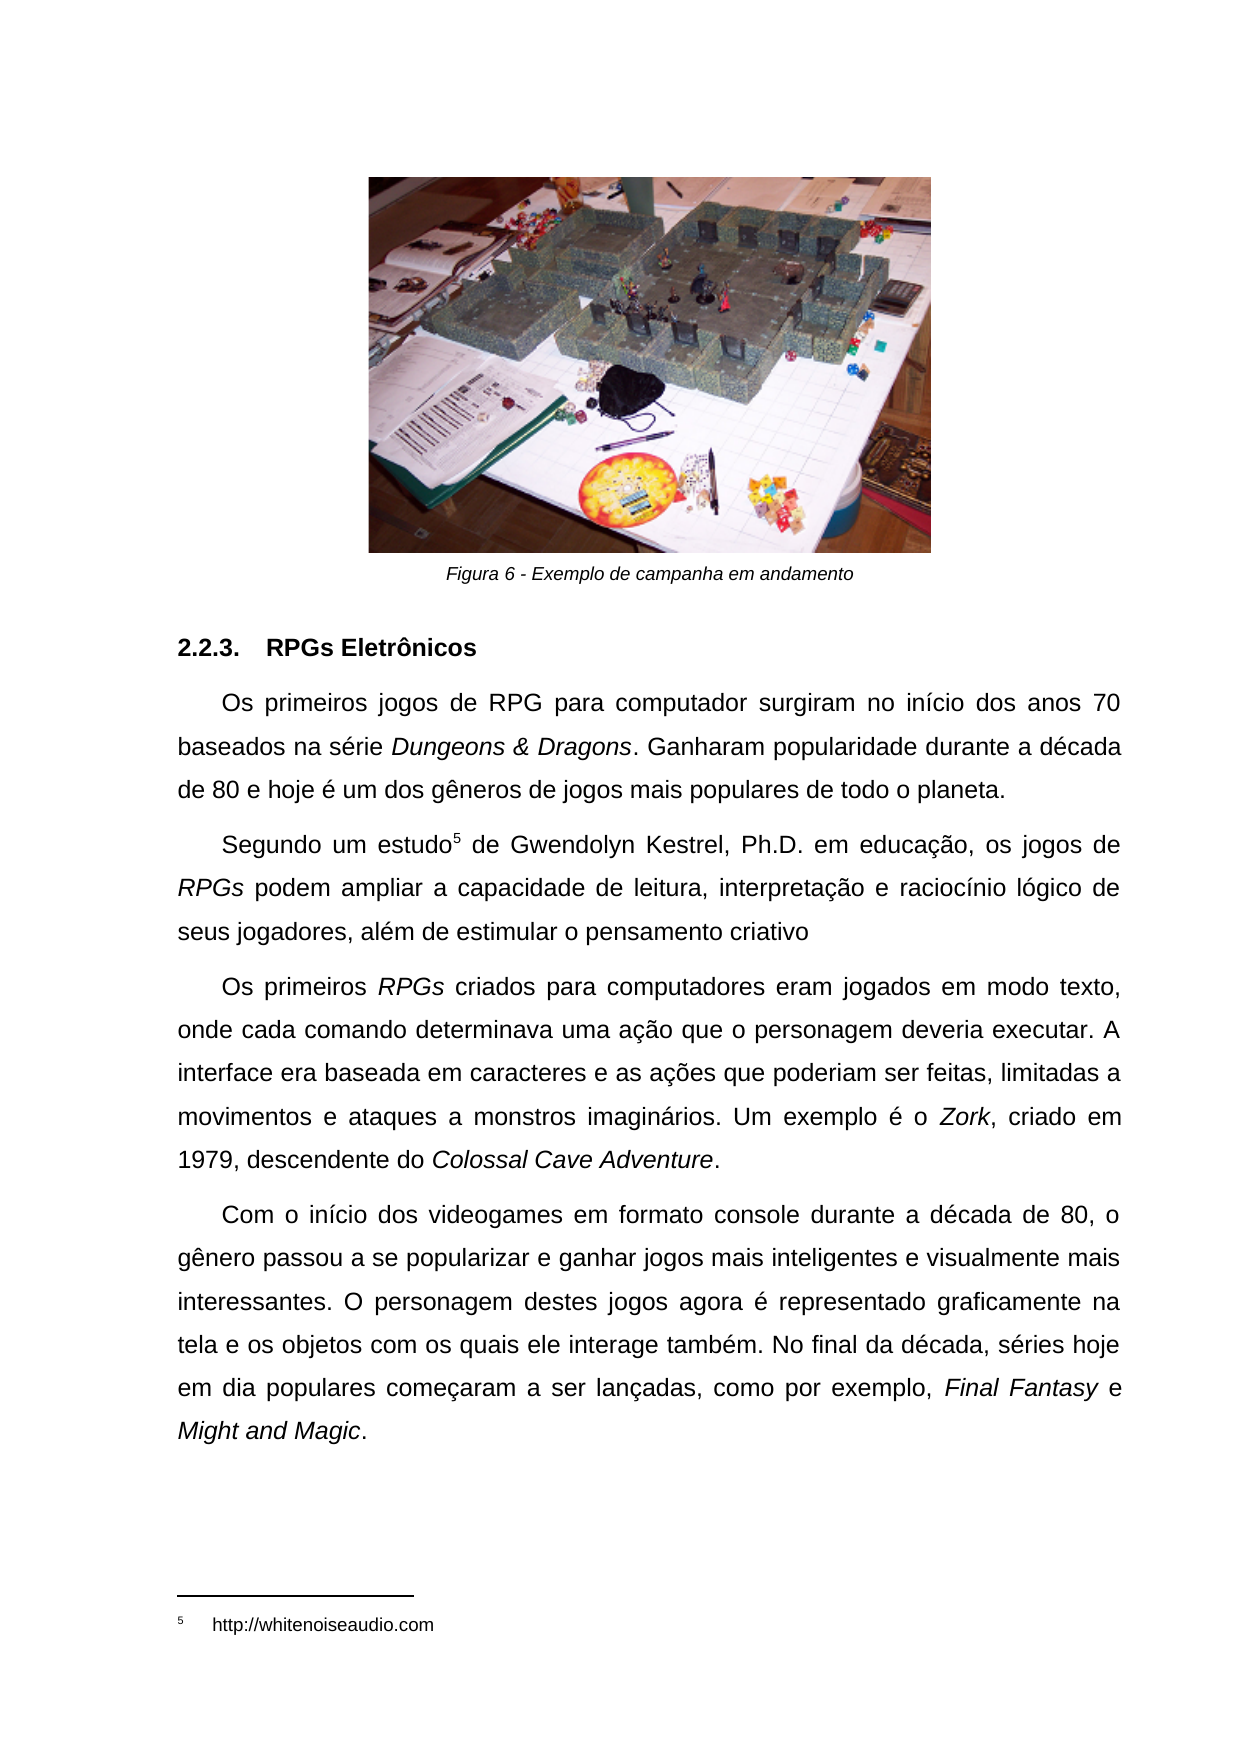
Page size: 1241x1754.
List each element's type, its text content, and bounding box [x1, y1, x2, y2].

picture [368, 177, 931, 553]
text Os primeiros jogos de RPG para computador surgiram no início dos anos 70 baseados na série Dungeons & Dragons. Ganharam popularidade durante a década de 80 e hoje é um dos gêneros de jogos mais populares de todo o planeta. [177, 688, 1122, 803]
subtitle RPGs Eletrônicos [177, 633, 1122, 661]
text Segundo um estudo de Gwendolyn Kestrel, Ph.D. em educação, os jogos de RPGs podem ampliar a capacidade de leitura, interpretação e raciocínio lógico de seus jogadores, além de estimular o pensamento criativo [177, 830, 1122, 945]
text Com o início dos videogames em formato console durante a década de 80, o gênero passou a se popularizar e ganhar jogos mais inteligentes e visualmente mais interessantes. O personagem destes jogos agora é representado graficamente na tela e os objetos com os quais ele interage também. No final da década, séries hoje em dia populares começaram a ser lançadas, como por exemplo, Final Fantasy e Might and Magic. [177, 1200, 1122, 1444]
text Os primeiros RPGs criados para computadores eram jogados em modo texto, onde cada comando determinava uma ação que o personagem deveria executar. A interface era baseada em caracteres e as ações que poderiam ser feitas, limitadas a movimentos e ataques a monstros imaginários. Um exemplo é o Zork, criado em 1979, descendente do Colossal Cave Adventure. [177, 972, 1122, 1173]
